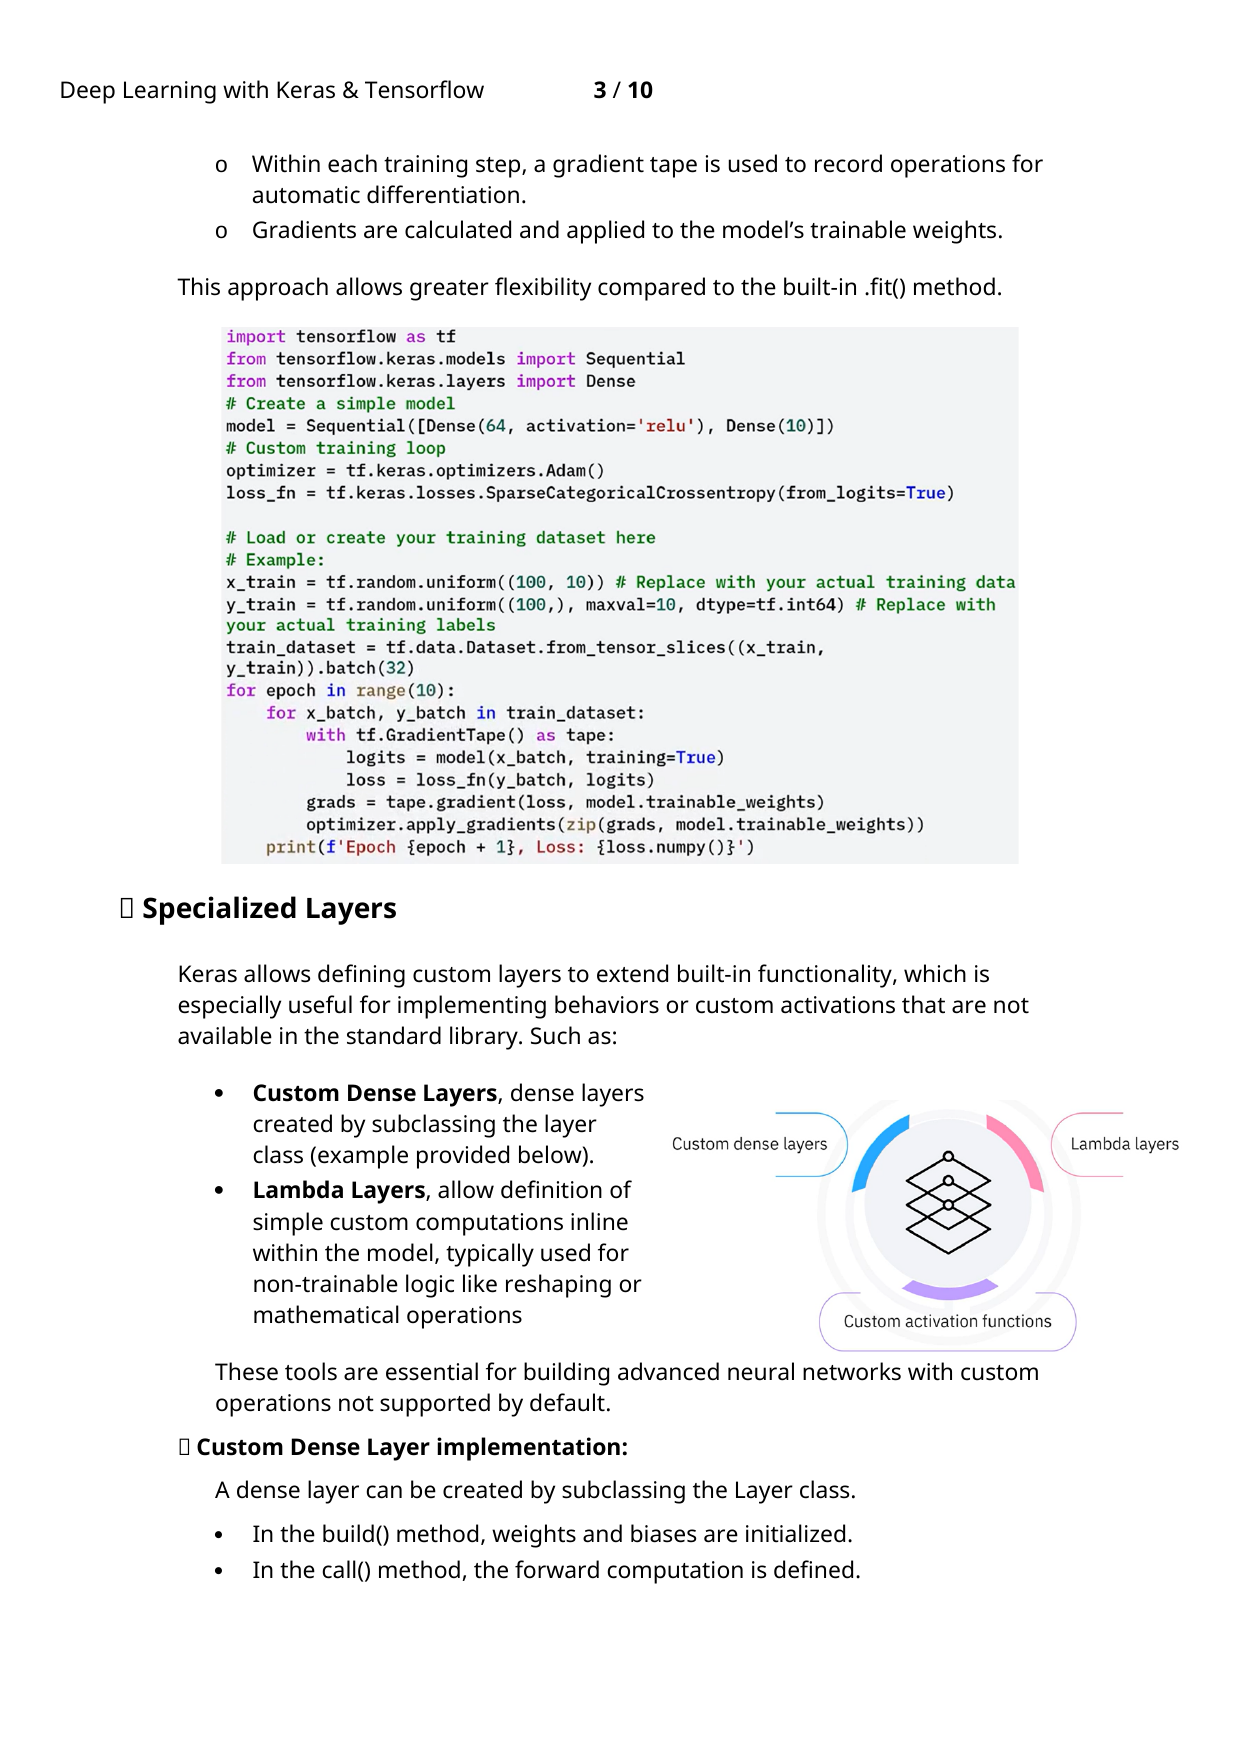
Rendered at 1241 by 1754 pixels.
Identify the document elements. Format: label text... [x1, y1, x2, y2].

text A dense layer can be created by subclassing the Layer class. [215, 1474, 1063, 1506]
subtitle 🔹 Specialized Layers [118, 889, 1063, 927]
list Within each training step, a gradient tape is used to record operations for automatic differentiation. [214, 148, 1063, 210]
list Gradients are calculated and applied to the model’s trainable weights. [214, 214, 1063, 246]
text These tools are essential for building advanced neural networks with custom operations not supported by default. [215, 1356, 1063, 1418]
list In the call() method, the forward computation is defined. [215, 1553, 1063, 1585]
picture [665, 1100, 1197, 1352]
text This approach allows greater flexibility compared to the built-in .fit() method. [177, 271, 1063, 302]
list In the build() method, weights and biases are initialized. [215, 1518, 1063, 1549]
picture [221, 327, 1019, 864]
text 🔧 Custom Dense Layer implementation: [177, 1431, 1063, 1462]
list Custom Dense Layers, dense layers created by subclassing the layer class (example provided below). [215, 1076, 1063, 1170]
list Lambda Layers, allow definition of simple custom computations inline within the model, typically used for non-trainable logic like reshaping or mathematical operations [215, 1174, 665, 1331]
text Keras allows defining custom layers to extend built-in functionality, which is especially useful for implementing behaviors or custom activations that are not available in the standard library. Such as: [177, 958, 1063, 1051]
